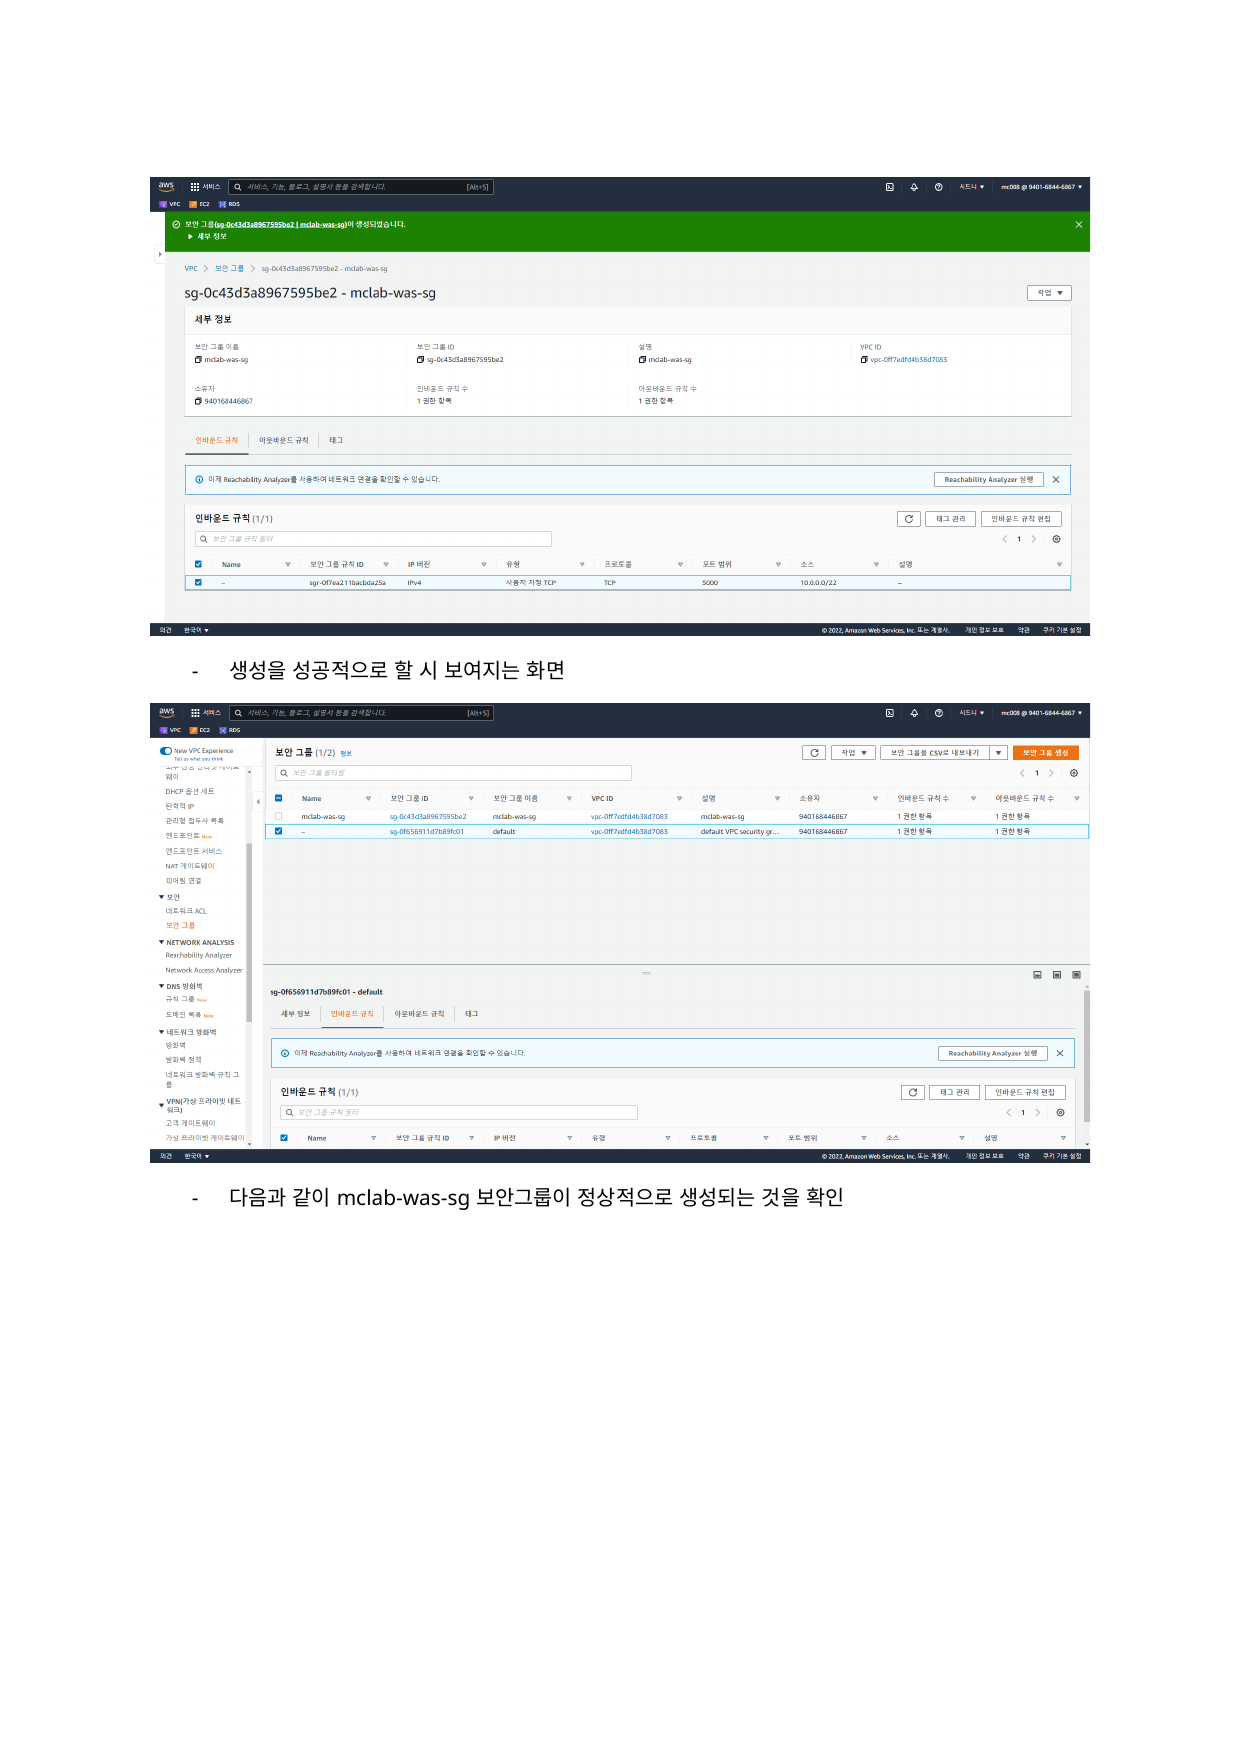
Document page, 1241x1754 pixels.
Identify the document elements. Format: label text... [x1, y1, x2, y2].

picture [150, 703, 1091, 1163]
list 생성을 성공적으로 할 시 보여지는 화면 [192, 654, 1090, 684]
picture [150, 177, 1091, 636]
list 다음과 같이 mclab-was-sg 보안그룹이 정상적으로 생성되는 것을 확인 [192, 1181, 1090, 1211]
